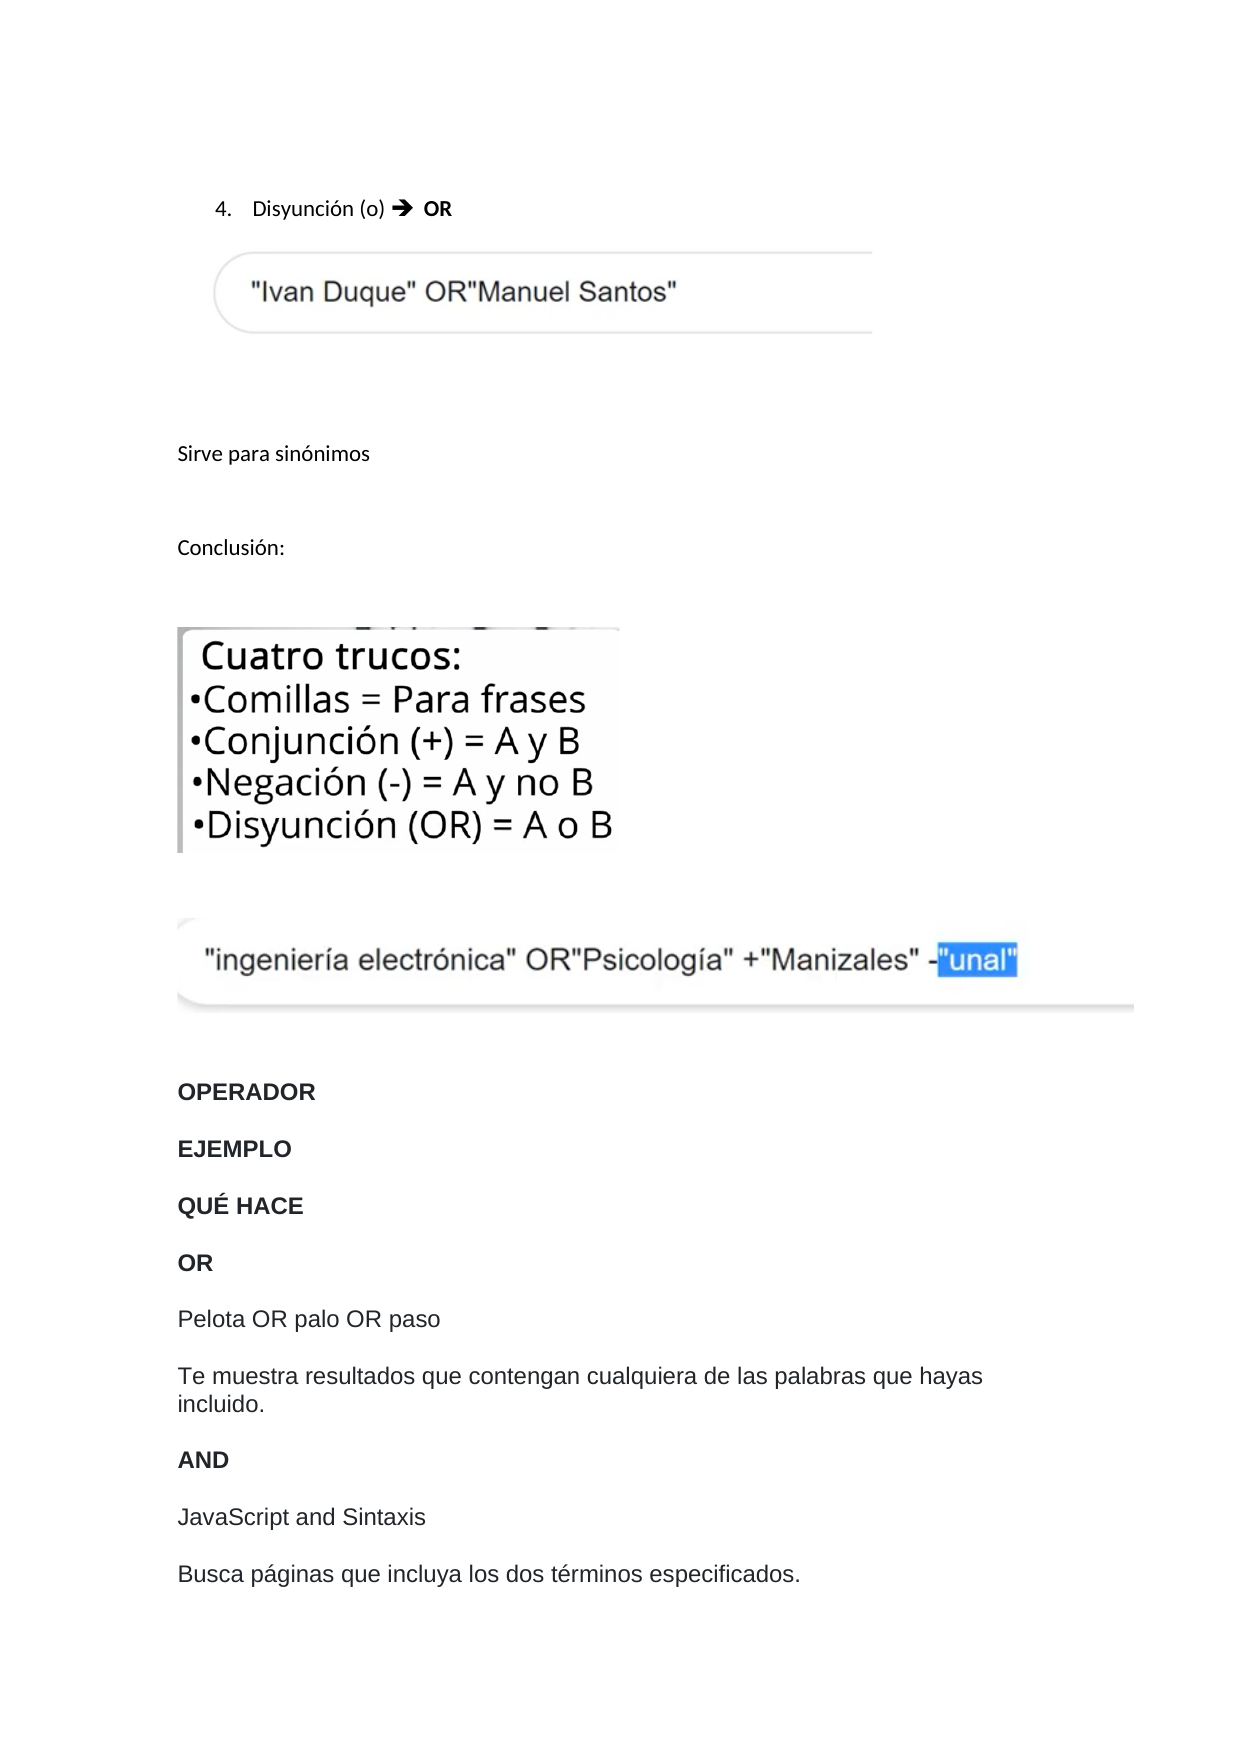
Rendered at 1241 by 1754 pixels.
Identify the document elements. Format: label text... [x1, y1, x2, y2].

text Te muestra resultados que contengan cualquiera de las palabras que hayas incluido. [177, 1362, 1063, 1417]
text JavaScript and Sintaxis [177, 1503, 1063, 1531]
text AND [177, 1446, 1063, 1474]
picture [177, 241, 873, 374]
text QUÉ HACE [177, 1192, 1063, 1219]
picture [177, 918, 1134, 1013]
picture [177, 627, 620, 853]
list Disyunción (o) OR [215, 194, 1063, 222]
text OR [177, 1248, 1063, 1276]
text EJEMPLO [177, 1135, 1063, 1163]
text OPERADOR [177, 1078, 1063, 1106]
text Conclusión: [177, 533, 1063, 561]
text Pelota OR palo OR paso [177, 1305, 1063, 1333]
text Sirve para sinónimos [177, 439, 1063, 468]
text Busca páginas que incluya los dos términos especificados. [177, 1560, 1063, 1588]
